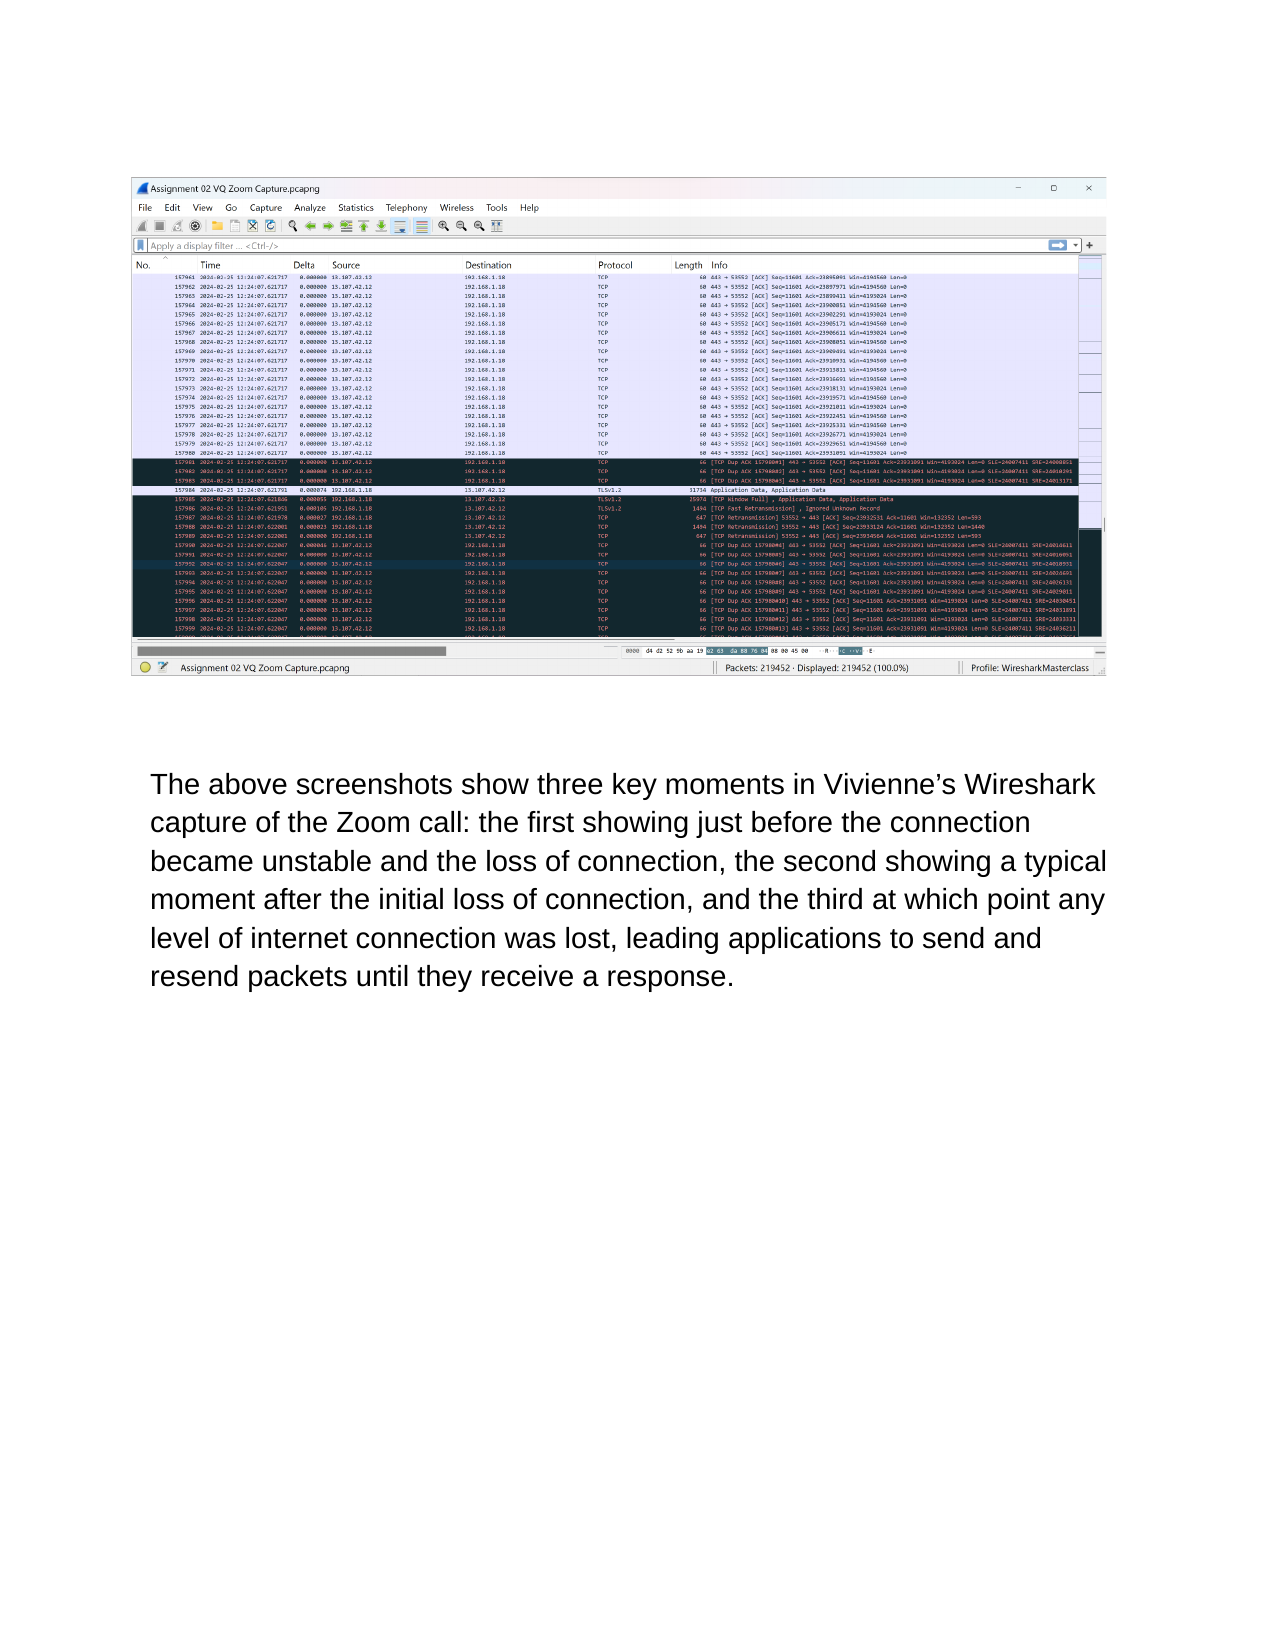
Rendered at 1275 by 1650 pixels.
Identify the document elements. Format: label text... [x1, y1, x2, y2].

text The above screenshots show three key moments in Vivienne’s Wireshark capture of the Zoom call: the first showing just before the connection became unstable and the loss of connection, the second showing a typical moment after the initial loss of connection, and the third at which point any level of internet connection was lost, leading applications to send and resend packets until they receive a response. [150, 767, 1125, 993]
picture [131, 177, 1107, 676]
